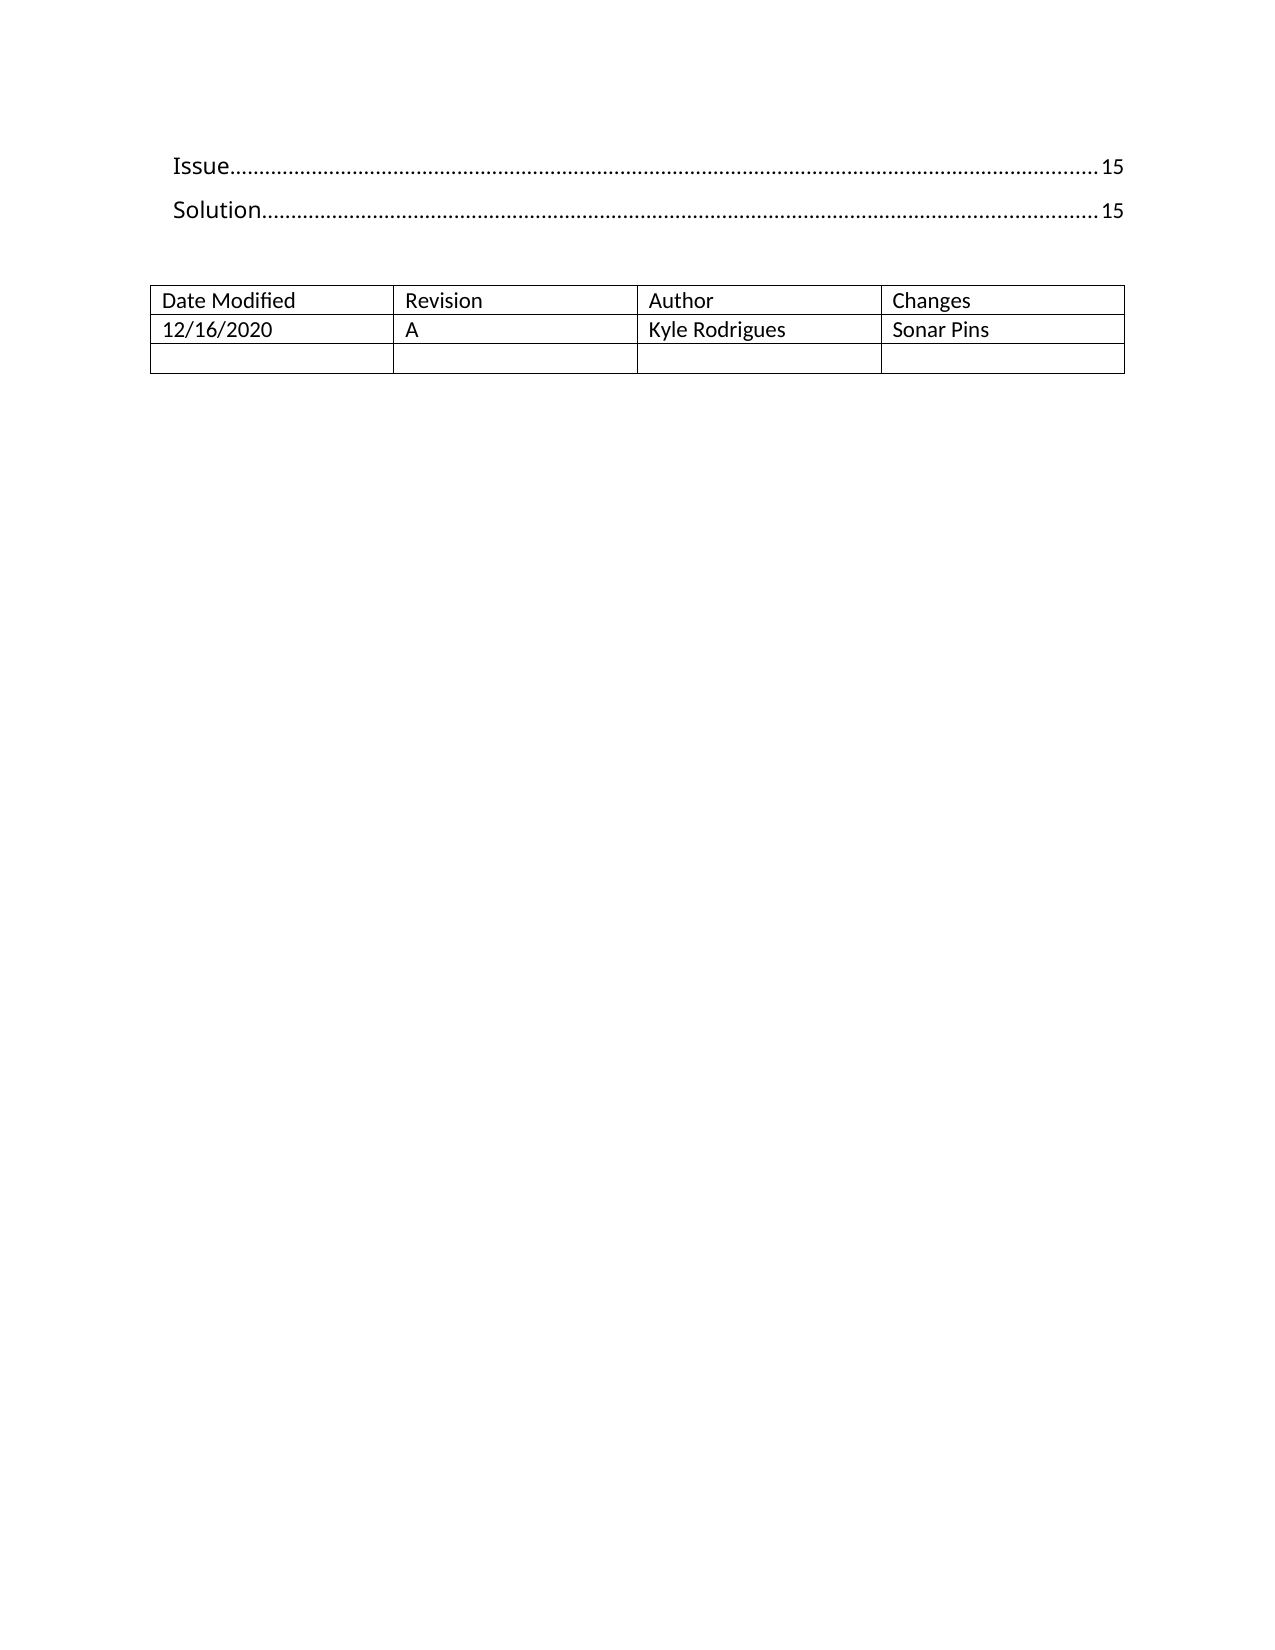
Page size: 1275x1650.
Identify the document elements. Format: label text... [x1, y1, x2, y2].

table_cell Kyle Rodrigues [638, 315, 881, 343]
table_header Date Modified [151, 286, 393, 314]
table_cell [638, 344, 881, 372]
table_header Author [638, 286, 881, 314]
table_cell 12/16/2020 [151, 315, 393, 343]
table_cell [882, 344, 1124, 372]
table_cell [151, 344, 393, 372]
table_cell A [394, 315, 637, 343]
table_cell Sonar Pins [882, 315, 1124, 343]
table_cell [394, 344, 637, 372]
table_header Changes [882, 286, 1124, 314]
table_header Revision [394, 286, 637, 314]
